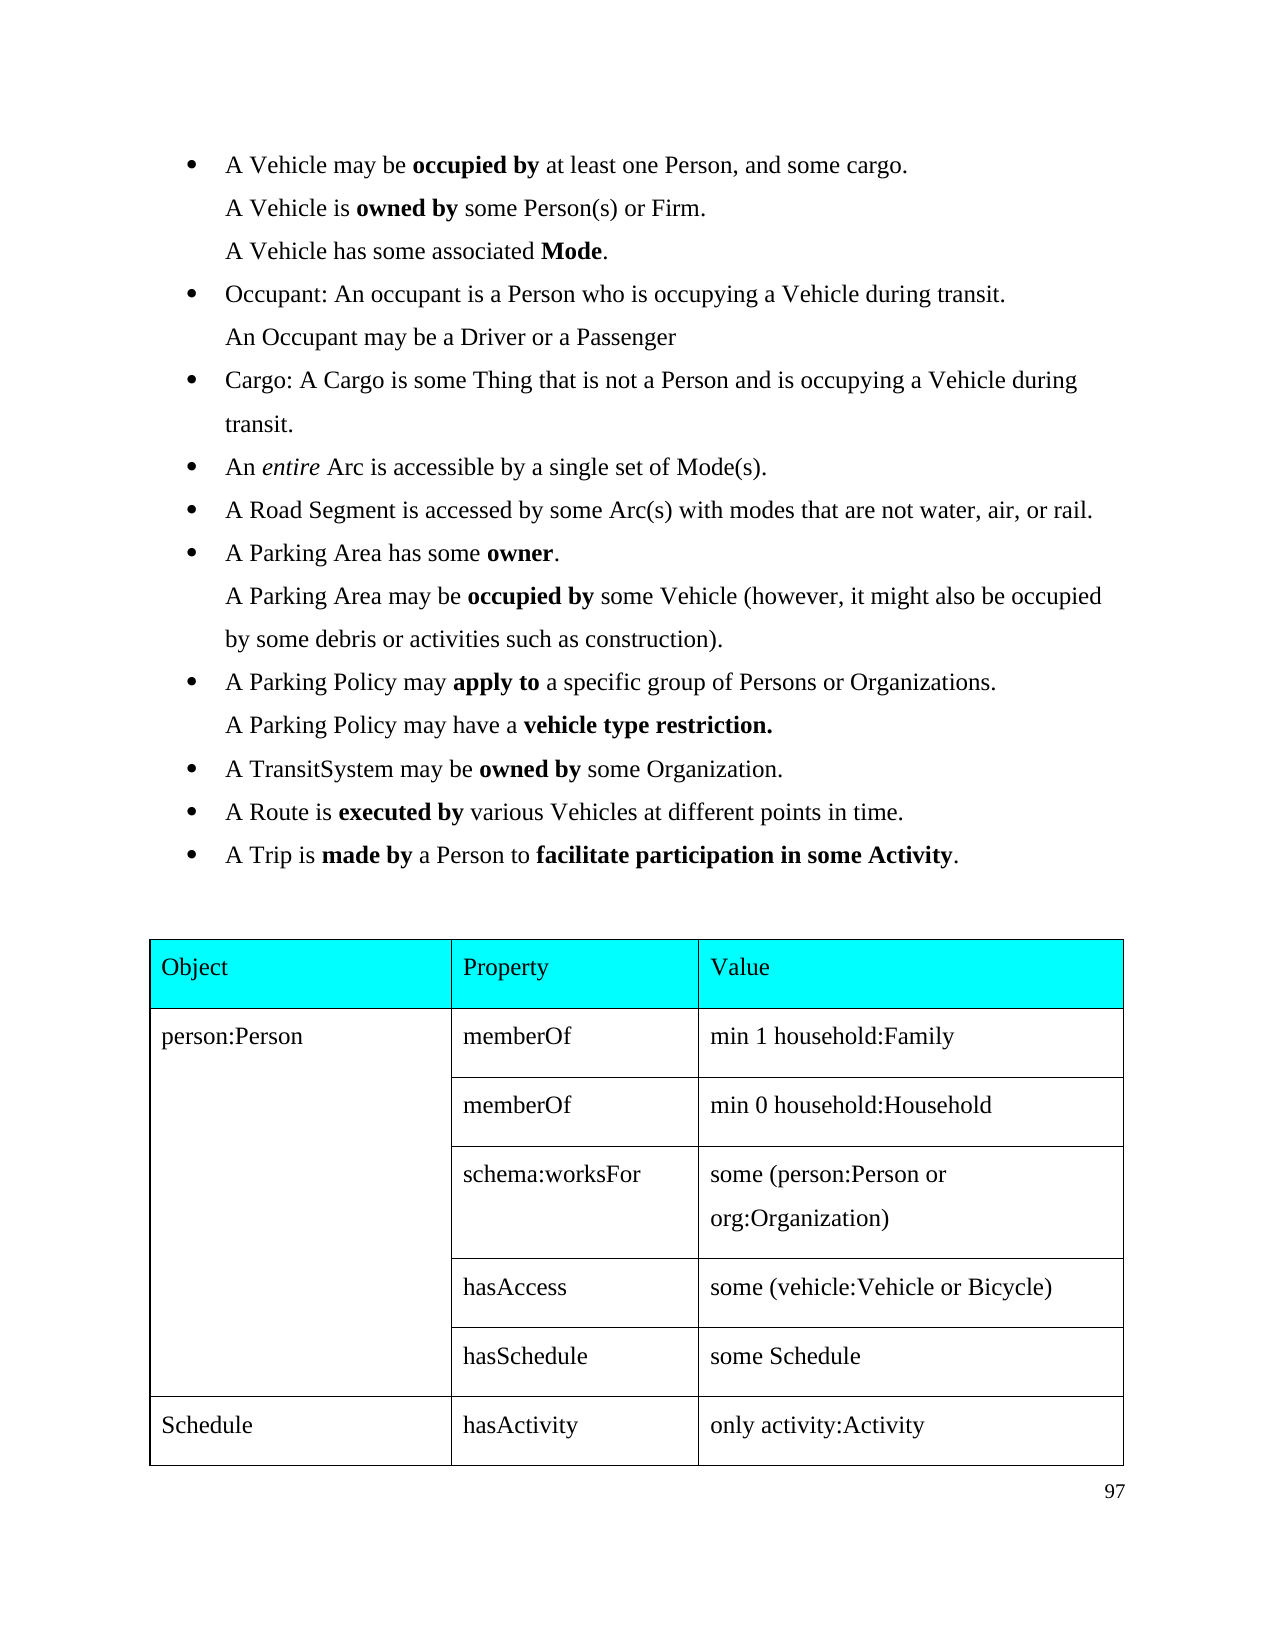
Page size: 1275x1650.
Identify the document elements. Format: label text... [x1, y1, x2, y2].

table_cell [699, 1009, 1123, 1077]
list A Parking Policy may apply to a specific group of Persons or Organizations. A Parking Policy may have a vehicle type restriction. [187, 667, 1125, 739]
list A Parking Area has some owner. A Parking Area may be occupied by some Vehicle (however, it might also be occupied by some debris or activities such as construction). [187, 538, 1125, 653]
list A Vehicle may be occupied by at least one Person, and some cargo. A Vehicle is owned by some Person(s) or Firm. A Vehicle has some associated Mode. [187, 150, 1125, 265]
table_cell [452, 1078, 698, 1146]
list A Trip is made by a Person to facilitate participation in some Activity. [187, 840, 1125, 912]
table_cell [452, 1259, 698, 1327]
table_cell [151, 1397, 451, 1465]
list An entire Arc is accessible by a single set of Mode(s). [187, 452, 1125, 481]
list A Route is executed by various Vehicles at different points in time. [187, 797, 1125, 826]
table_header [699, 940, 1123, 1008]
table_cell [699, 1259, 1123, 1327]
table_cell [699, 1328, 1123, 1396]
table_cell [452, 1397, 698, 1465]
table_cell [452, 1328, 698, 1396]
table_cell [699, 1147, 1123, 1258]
list Cargo: A Cargo is some Thing that is not a Person and is occupying a Vehicle during transit. [187, 366, 1125, 437]
list A Road Segment is accessed by some Arc(s) with modes that are not water, air, or rail. [187, 495, 1125, 524]
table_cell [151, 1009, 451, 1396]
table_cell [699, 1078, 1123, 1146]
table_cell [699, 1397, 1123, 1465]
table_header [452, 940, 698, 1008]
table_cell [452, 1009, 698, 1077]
list A TransitSystem may be owned by some Organization. [187, 754, 1125, 782]
list Occupant: An occupant is a Person who is occupying a Vehicle during transit. An Occupant may be a Driver or a Passenger [187, 279, 1125, 351]
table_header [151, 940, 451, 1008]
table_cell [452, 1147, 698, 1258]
